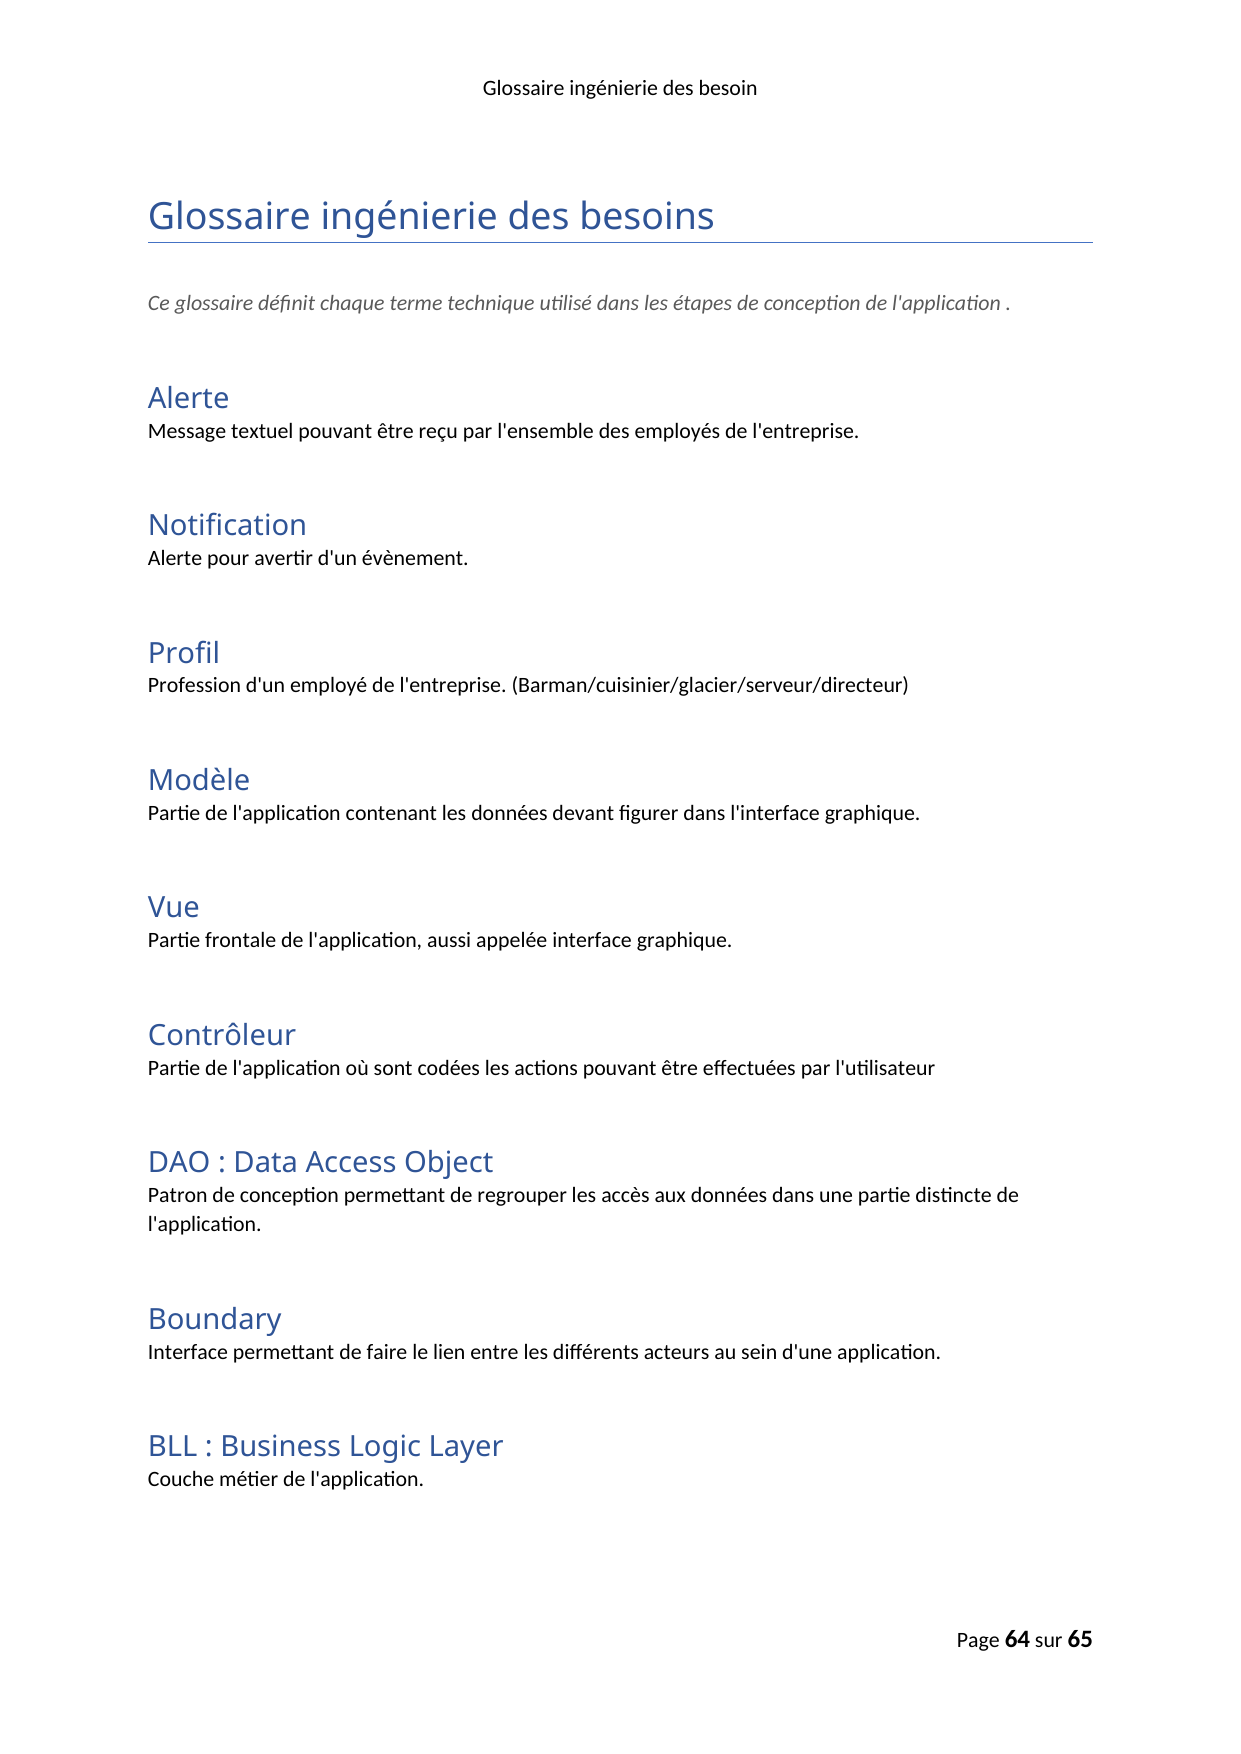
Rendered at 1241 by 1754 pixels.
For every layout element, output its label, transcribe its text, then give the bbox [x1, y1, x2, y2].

subtitle Boundary [148, 1298, 1093, 1338]
subtitle Vue [148, 887, 1093, 926]
subtitle DAO : Data Access Object [148, 1141, 1093, 1181]
text Partie frontale de l'application, aussi appelée interface graphique. [148, 926, 1093, 953]
subtitle Notification [148, 504, 1093, 544]
text Ce glossaire définit chaque terme technique utilisé dans les étapes de conception de l'application . [148, 289, 1093, 316]
subtitle Glossaire ingénierie des besoins [148, 189, 1093, 242]
text Interface permettant de faire le lien entre les différents acteurs au sein d'une application. [148, 1338, 1093, 1364]
subtitle Contrôleur [148, 1014, 1093, 1054]
text Message textuel pouvant être reçu par l'ensemble des employés de l'entreprise. [148, 417, 1093, 443]
subtitle Alerte [148, 377, 1093, 417]
subtitle Profil [148, 632, 1093, 672]
subtitle Modèle [148, 759, 1093, 799]
text Couche métier de l'application. [148, 1465, 1093, 1492]
text Patron de conception permettant de regrouper les accès aux données dans une partie distincte de l'application. [148, 1181, 1093, 1237]
subtitle BLL : Business Logic Layer [148, 1426, 1093, 1465]
text Profession d'un employé de l'entreprise. (Barman/cuisinier/glacier/serveur/directeur) [148, 672, 1093, 698]
text Partie de l'application où sont codées les actions pouvant être effectuées par l'utilisateur [148, 1054, 1093, 1080]
text Partie de l'application contenant les données devant figurer dans l'interface graphique. [148, 799, 1093, 826]
text Alerte pour avertir d'un évènement. [148, 544, 1093, 571]
